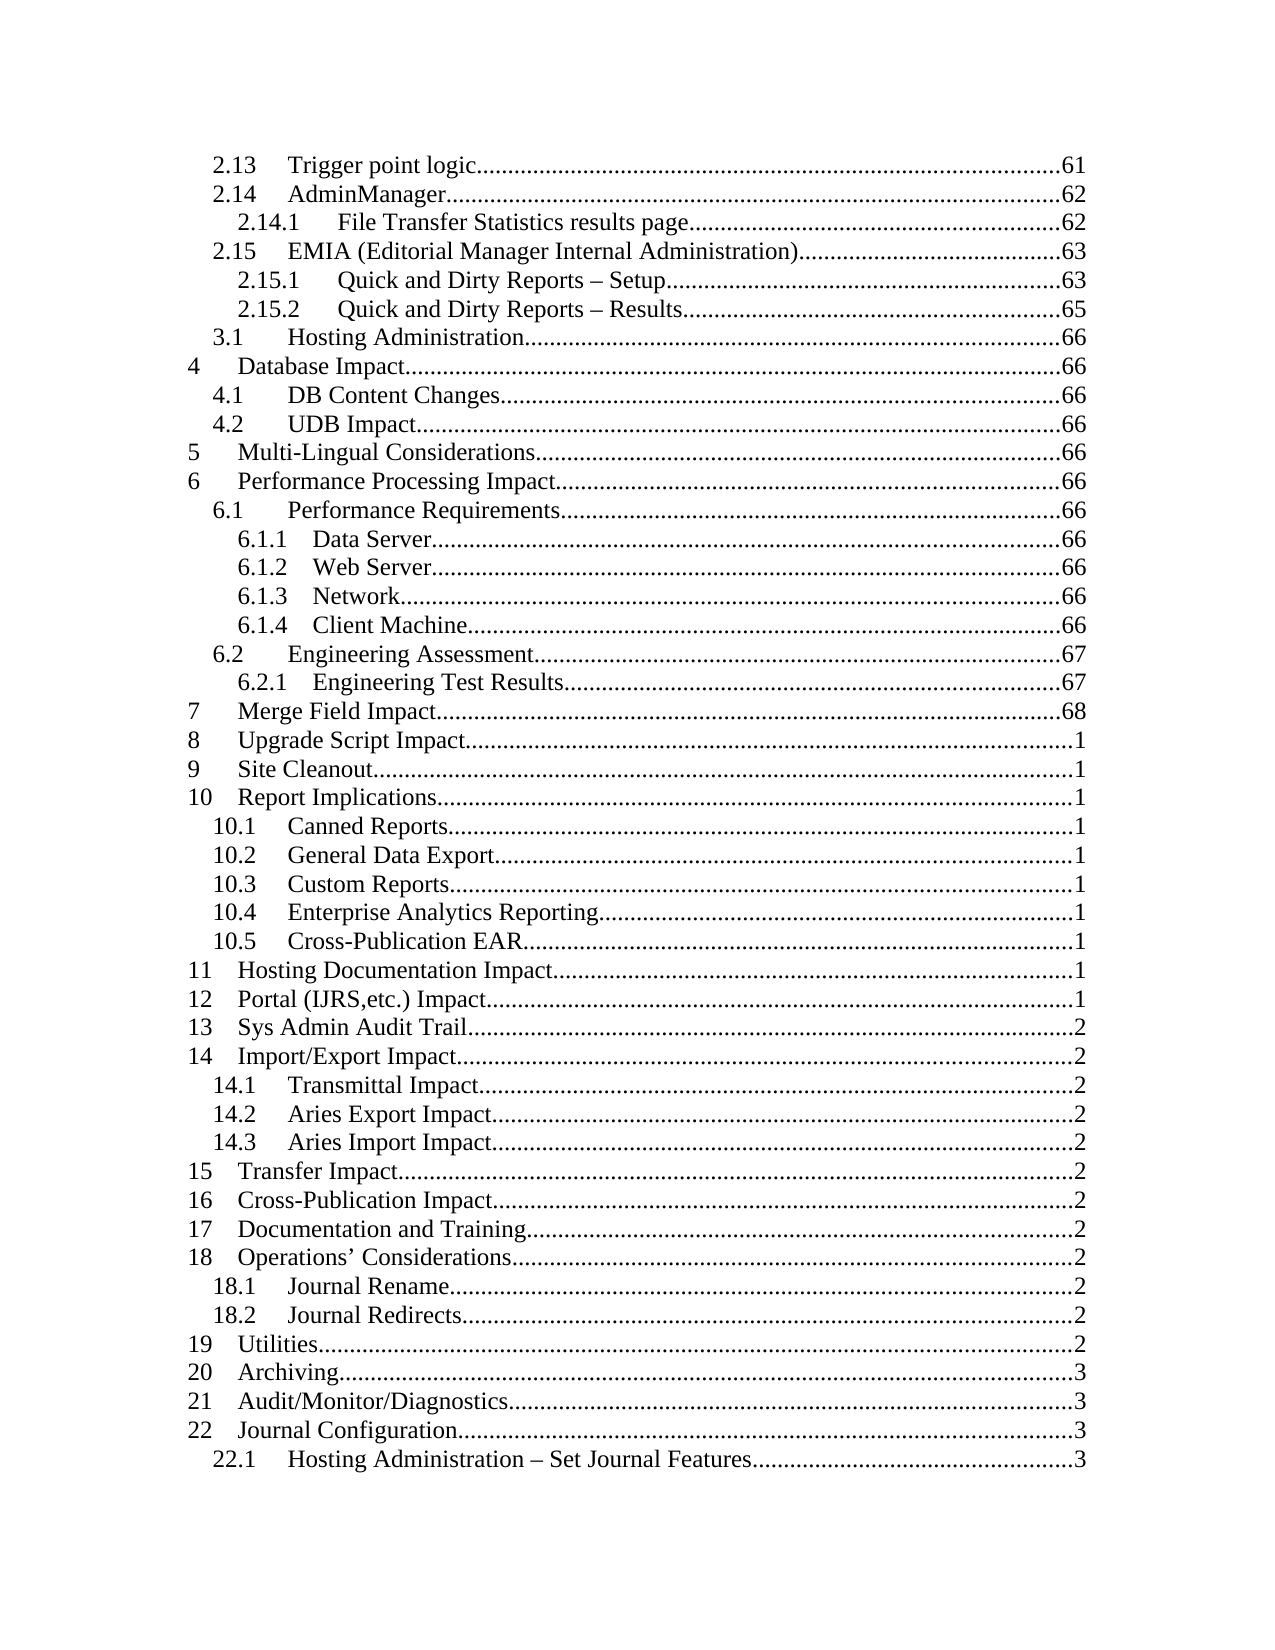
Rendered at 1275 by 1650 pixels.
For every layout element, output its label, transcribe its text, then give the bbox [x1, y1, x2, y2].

text 10.5 Cross-Publication EAR 1 [212, 926, 1087, 955]
text 8 Upgrade Script Impact 1 [187, 725, 1087, 754]
text 2.14 AdminManager 62 [212, 179, 1087, 207]
text 14.3 Aries Import Impact 2 [212, 1127, 1087, 1156]
text 6.2 Engineering Assessment 67 [212, 639, 1087, 667]
text 15 Transfer Impact 2 [187, 1156, 1087, 1185]
text 14.1 Transmittal Impact 2 [212, 1070, 1087, 1099]
text 22 Journal Configuration 3 [187, 1415, 1087, 1444]
text 6.1.3 Network 66 [237, 581, 1087, 610]
text 6.1.2 Web Server 66 [237, 552, 1087, 581]
text 13 Sys Admin Audit Trail 2 [187, 1012, 1087, 1041]
text 2.15 EMIA (Editorial Manager Internal Administration) 63 [212, 236, 1087, 265]
text 10.3 Custom Reports 1 [212, 869, 1087, 897]
text 6.1.1 Data Server 66 [237, 524, 1087, 552]
text 2.13 Trigger point logic 61 [212, 150, 1087, 179]
text 2.15.1 Quick and Dirty Reports – Setup 63 [237, 265, 1087, 294]
text 10.4 Enterprise Analytics Reporting 1 [212, 897, 1087, 926]
text 18.1 Journal Rename 2 [212, 1271, 1087, 1300]
text 20 Archiving 3 [187, 1357, 1087, 1386]
text 7 Merge Field Impact 68 [187, 696, 1087, 725]
text 10.2 General Data Export 1 [212, 840, 1087, 869]
text 3.1 Hosting Administration 66 [212, 322, 1087, 351]
text 10 Report Implications 1 [187, 782, 1087, 811]
text 14.2 Aries Export Impact 2 [212, 1099, 1087, 1127]
text 4.1 DB Content Changes 66 [212, 380, 1087, 409]
text 19 Utilities 2 [187, 1329, 1087, 1357]
text 21 Audit/Monitor/Diagnostics 3 [187, 1386, 1087, 1415]
text 2.14.1 File Transfer Statistics results page 62 [237, 207, 1087, 236]
text 18.2 Journal Redirects 2 [212, 1300, 1087, 1329]
text 5 Multi-Lingual Considerations 66 [187, 437, 1087, 466]
text 6 Performance Processing Impact 66 [187, 466, 1087, 495]
text 2.15.2 Quick and Dirty Reports – Results 65 [237, 294, 1087, 322]
text 12 Portal (IJRS,etc.) Impact 1 [187, 984, 1087, 1012]
text 22.1 Hosting Administration – Set Journal Features 3 [212, 1444, 1087, 1472]
text 11 Hosting Documentation Impact 1 [187, 955, 1087, 984]
text 6.1.4 Client Machine 66 [237, 610, 1087, 639]
text 16 Cross-Publication Impact 2 [187, 1185, 1087, 1214]
text 4.2 UDB Impact 66 [212, 409, 1087, 437]
text 10.1 Canned Reports 1 [212, 811, 1087, 840]
text 18 Operations’ Considerations 2 [187, 1242, 1087, 1271]
text 6.2.1 Engineering Test Results 67 [237, 667, 1087, 696]
text 6.1 Performance Requirements 66 [212, 495, 1087, 524]
text 4 Database Impact 66 [187, 351, 1087, 380]
text 14 Import/Export Impact 2 [187, 1041, 1087, 1070]
text 17 Documentation and Training 2 [187, 1214, 1087, 1242]
text 9 Site Cleanout 1 [187, 754, 1087, 782]
